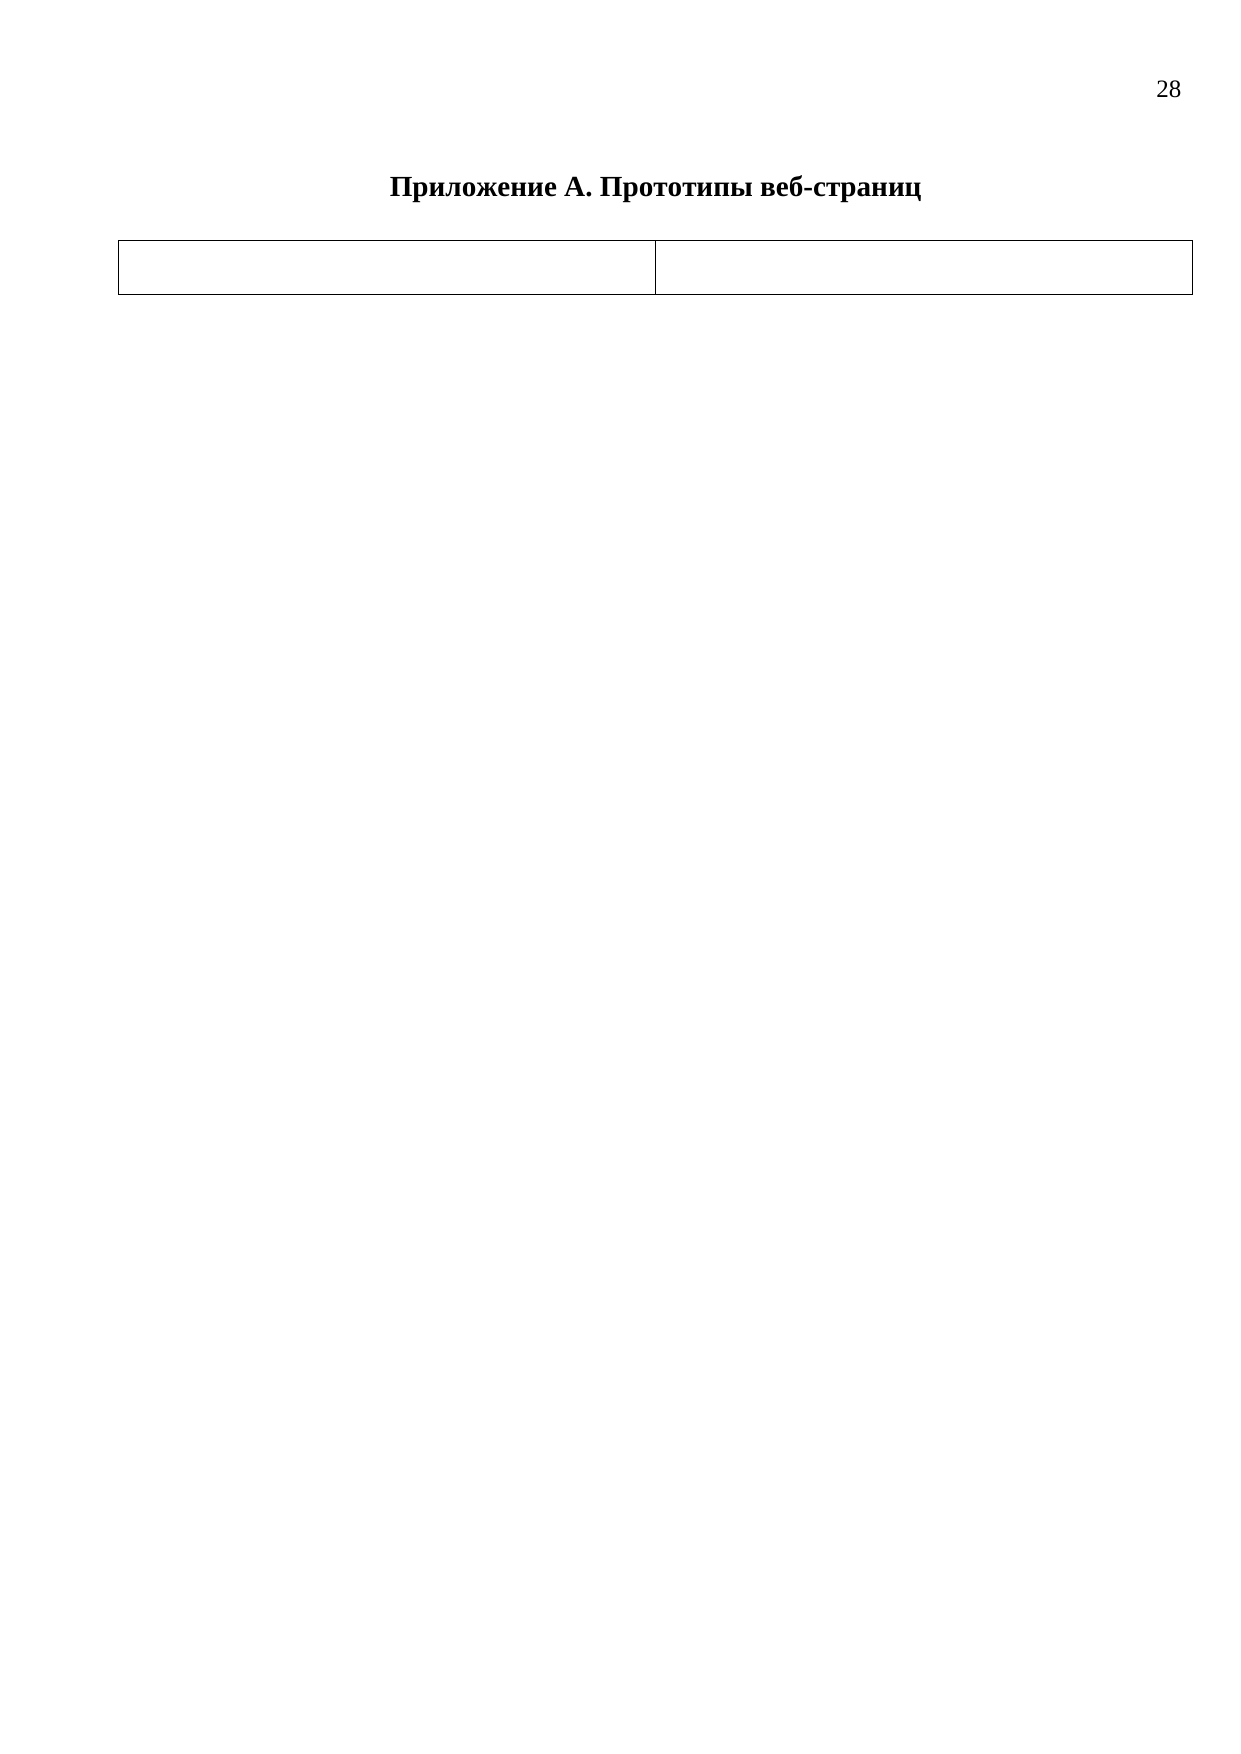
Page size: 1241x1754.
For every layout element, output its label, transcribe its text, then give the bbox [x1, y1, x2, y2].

table_header [119, 241, 655, 294]
subtitle Приложение А. Прототипы веб-страниц [130, 169, 1181, 202]
table_header [656, 241, 1192, 294]
